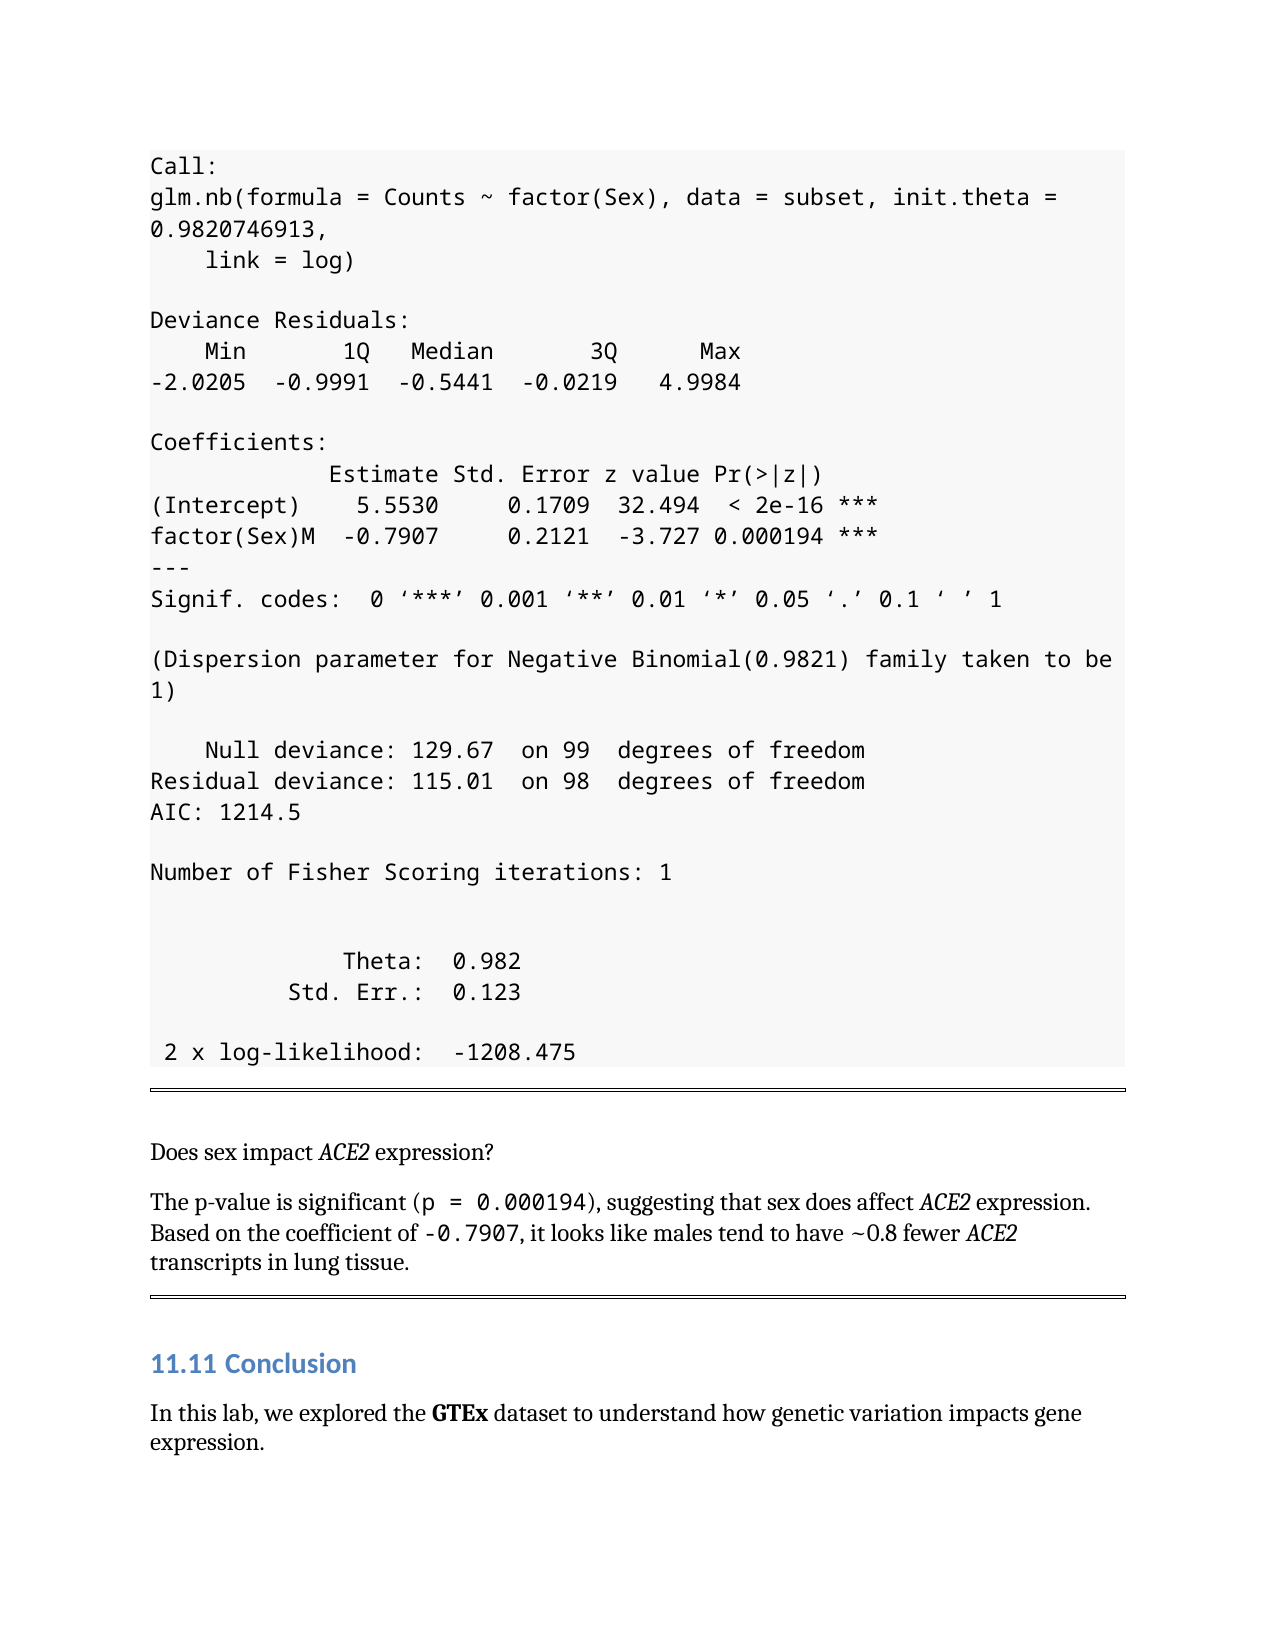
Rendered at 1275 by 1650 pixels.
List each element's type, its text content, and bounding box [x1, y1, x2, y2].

text Call: glm.nb(formula = Counts ~ factor(Sex), data = subset, init.theta = 0.9820746913, link = log) Deviance Residuals: Min 1Q Median 3Q Max -2.0205 -0.9991 -0.5441 -0.0219 4.9984 Coefficients: Estimate Std. Error z value Pr(>|z|) (Intercept) 5.5530 0.1709 32.494 < 2e-16 *** factor(Sex)M -0.7907 0.2121 -3.727 0.000194 *** --- Signif. codes: 0 ‘***’ 0.001 ‘**’ 0.01 ‘*’ 0.05 ‘.’ 0.1 ‘ ’ 1 (Dispersion parameter for Negative Binomial(0.9821) family taken to be 1) Null deviance: 129.67 on 99 degrees of freedom Residual deviance: 115.01 on 98 degrees of freedom AIC: 1214.5 Number of Fisher Scoring iterations: 1 Theta: 0.982 Std. Err.: 0.123 2 x log-likelihood: -1208.475 [150, 150, 1125, 1067]
text Does sex impact ACE2 expression? [150, 1138, 1125, 1167]
text In this lab, we explored the GTEx dataset to understand how genetic variation impacts gene expression. [150, 1399, 1125, 1457]
text The p-value is significant (p = 0.000194), suggesting that sex does affect ACE2 expression. Based on the coefficient of -0.7907, it looks like males tend to have ~0.8 fewer ACE2 transcripts in lung tissue. [150, 1185, 1125, 1277]
subtitle 11.11 Conclusion [150, 1345, 1125, 1381]
